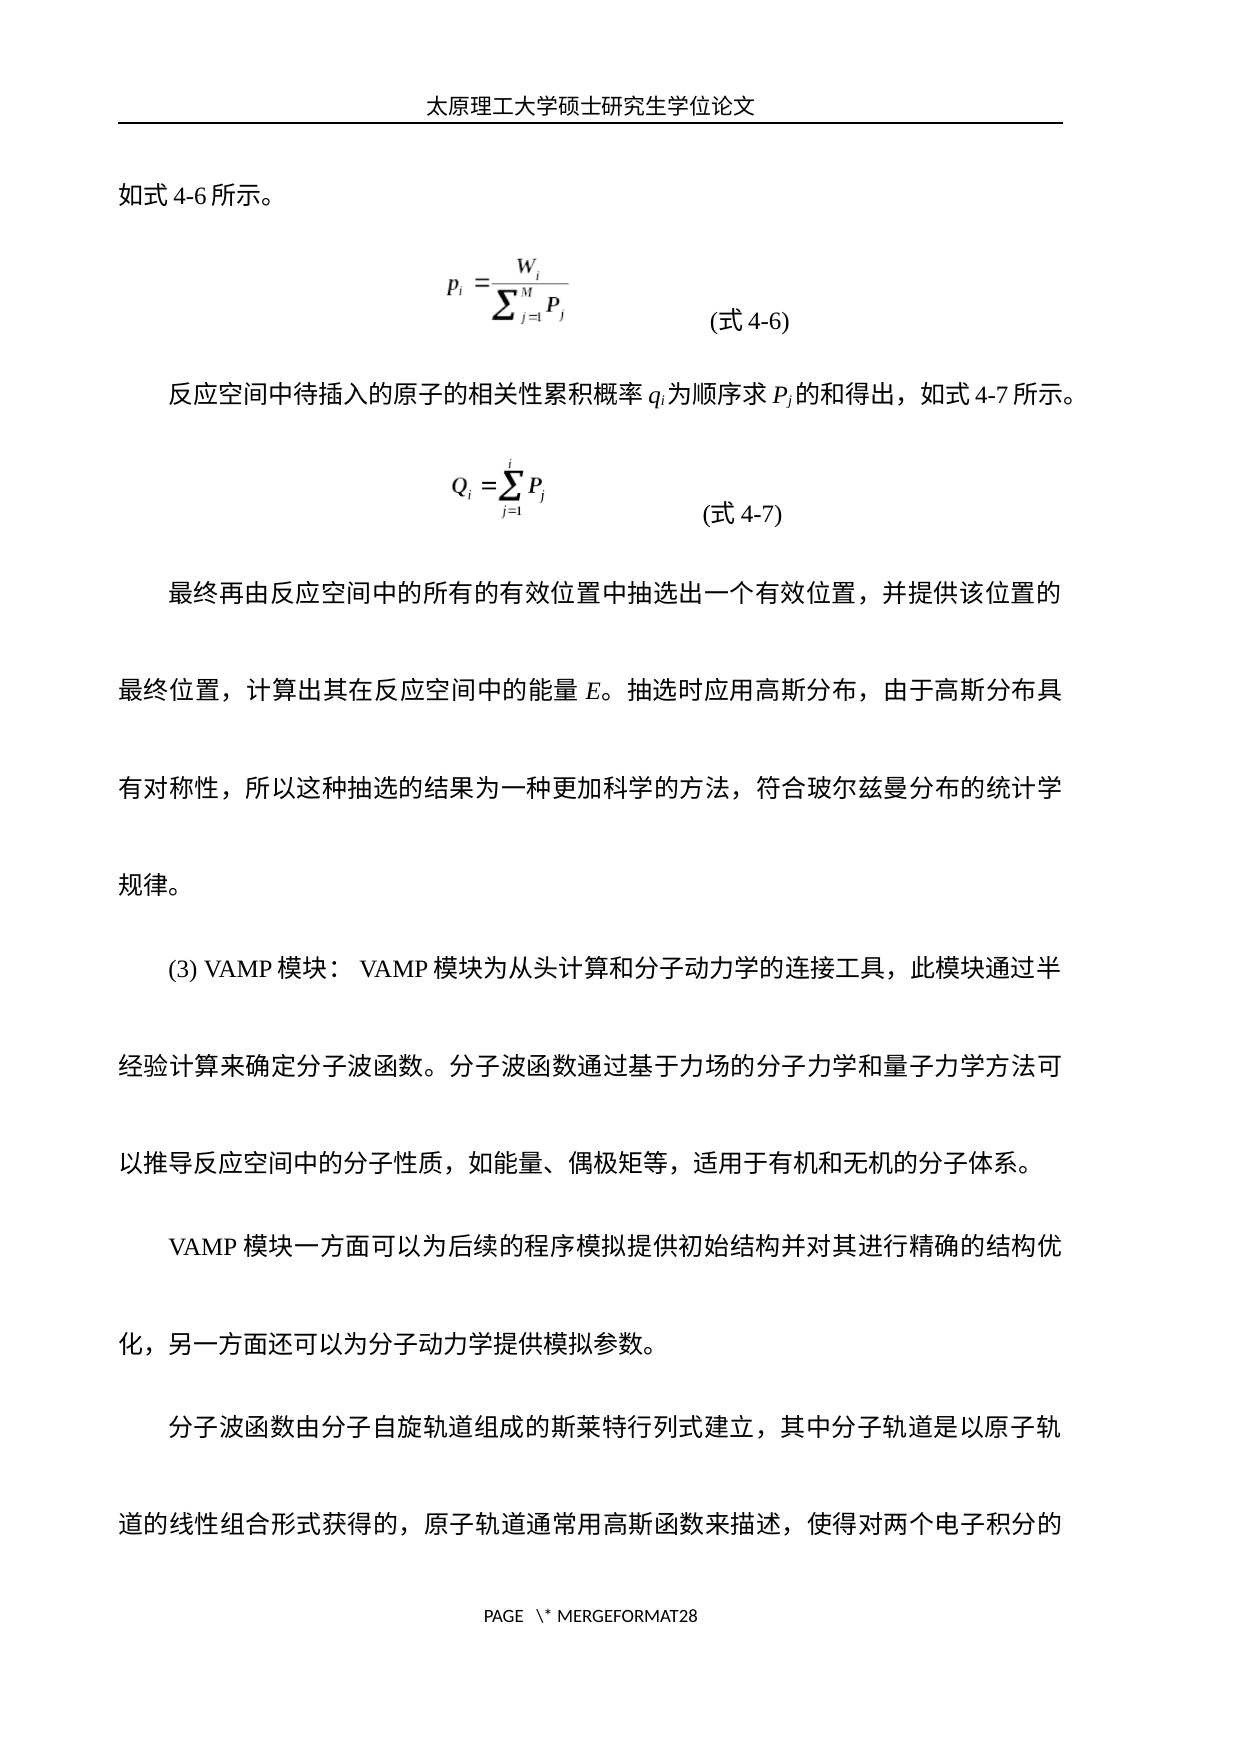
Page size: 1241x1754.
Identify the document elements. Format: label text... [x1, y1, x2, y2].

list VAMP模块： VAMP模块为从头计算和分子动力学的连接工具，此模块通过半经验计算来确定分子波函数。分子波函数通过基于力场的分子力学和量子力学方法可以推导反应空间中的分子性质，如能量、偶极矩等，适用于有机和无机的分子体系。 [118, 934, 1063, 1194]
text (式4-6) [118, 244, 1063, 342]
text 反应空间中待插入的原子的相关性概率Pi为单个原子Wi除以所有Wi之和，其定义如式4-6所示。 [118, 161, 1063, 226]
text 最终再由反应空间中的所有的有效位置中抽选出一个有效位置，并提供该位置的最终位置，计算出其在反应空间中的能量E。抽选时应用高斯分布，由于高斯分布具有对称性，所以这种抽选的结果为一种更加科学的方法，符合玻尔兹曼分布的统计学规律。 [118, 559, 1063, 916]
text 分子波函数由分子自旋轨道组成的斯莱特行列式建立，其中分子轨道是以原子轨道的线性组合形式获得的，原子轨道通常用高斯函数来描述，使得对两个电子积分的计算更加便捷，分子轨道高斯函数定义如式4-8所示。 [118, 1393, 1063, 1556]
text VAMP模块一方面可以为后续的程序模拟提供初始结构并对其进行精确的结构优化，另一方面还可以为分子动力学提供模拟参数。 [118, 1212, 1063, 1375]
text 反应空间中待插入的原子的相关性累积概率qi为顺序求Pj的和得出，如式4-7所示。 [118, 360, 1063, 425]
text (式4-7) [118, 443, 1063, 541]
